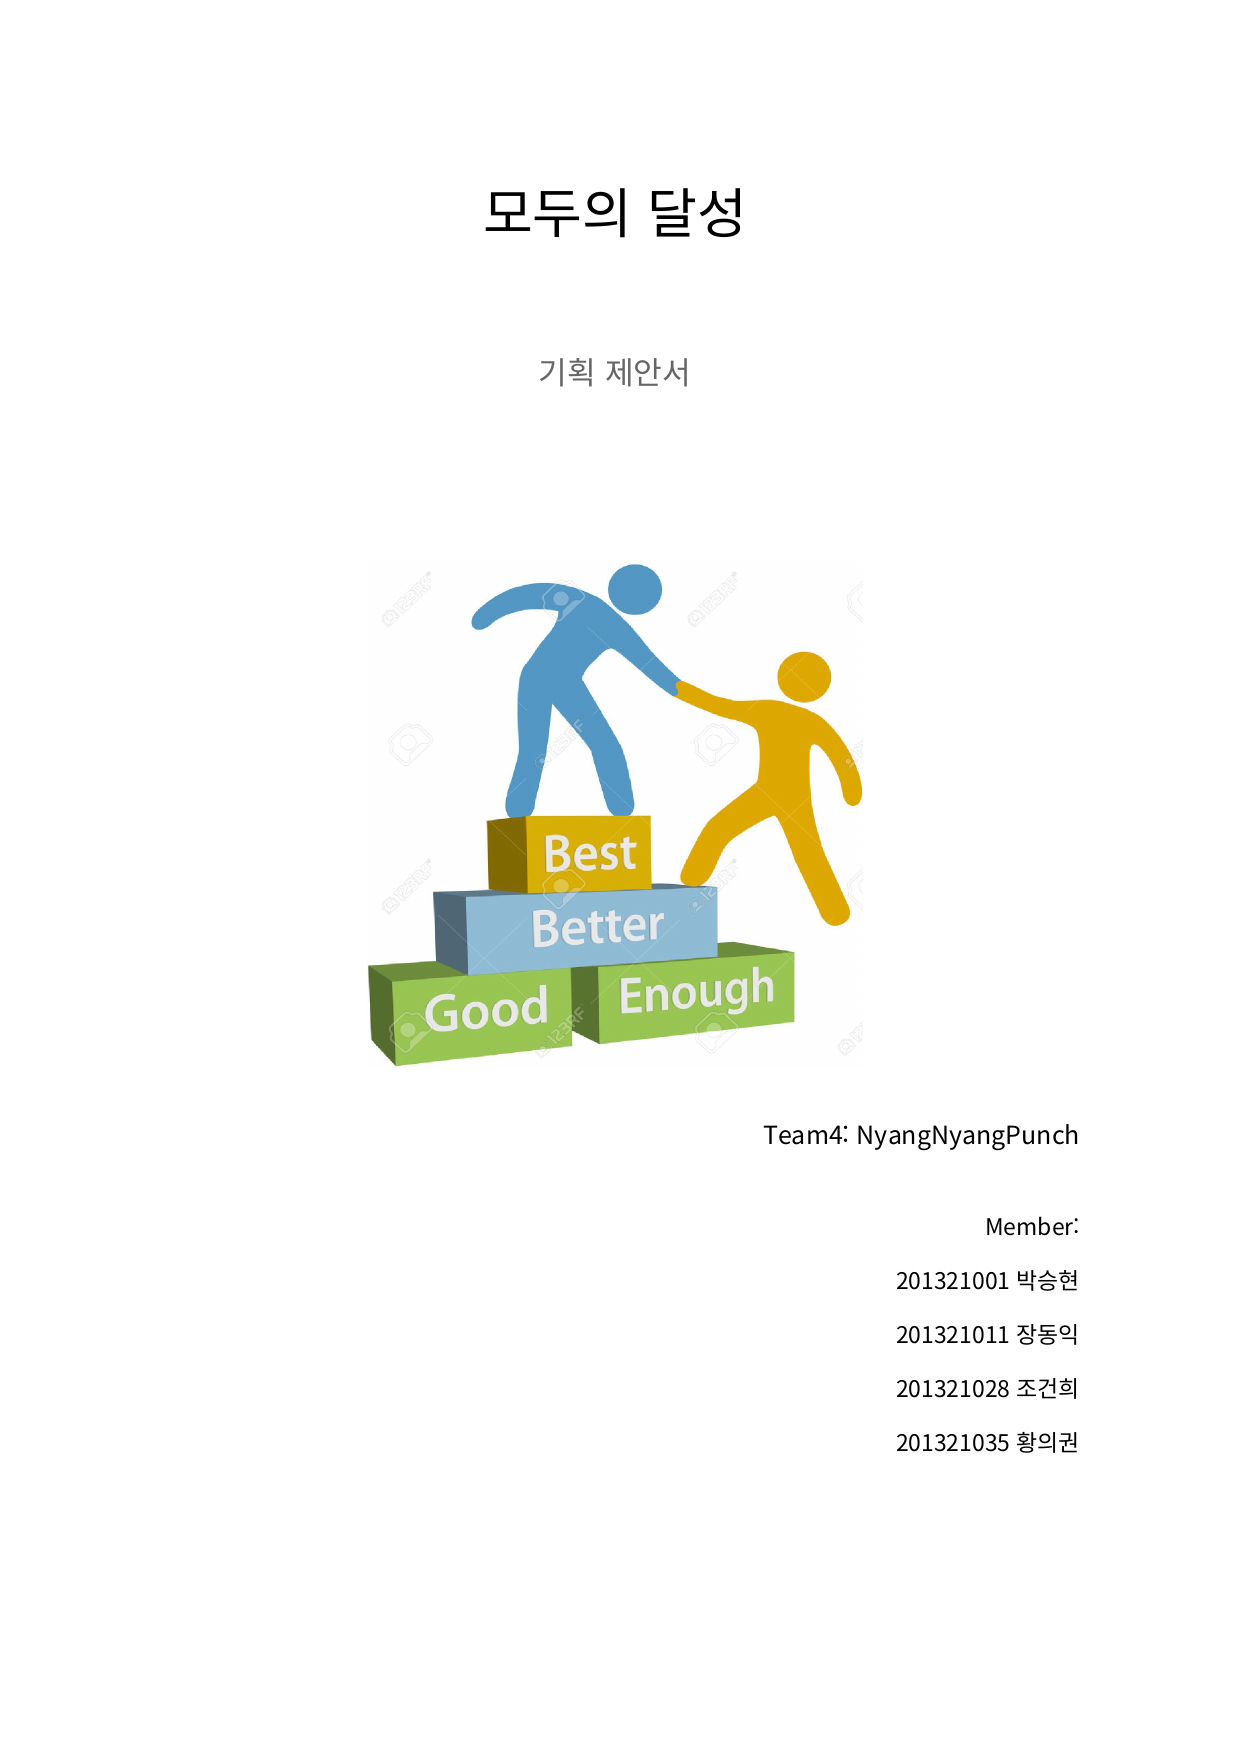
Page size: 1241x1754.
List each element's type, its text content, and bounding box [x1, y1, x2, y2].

text Team4: NyangNyangPunch [150, 1115, 1080, 1151]
title 모두의 달성 [150, 171, 1080, 249]
text 201321028 조건희 [150, 1371, 1080, 1404]
text 201321011 장동익 [150, 1317, 1080, 1350]
subtitle 기획 제안서 [150, 348, 1080, 394]
text Member: [150, 1208, 1080, 1242]
text 201321035 황의권 [150, 1425, 1080, 1458]
text 201321001 박승현 [150, 1262, 1080, 1296]
picture [366, 559, 864, 1068]
